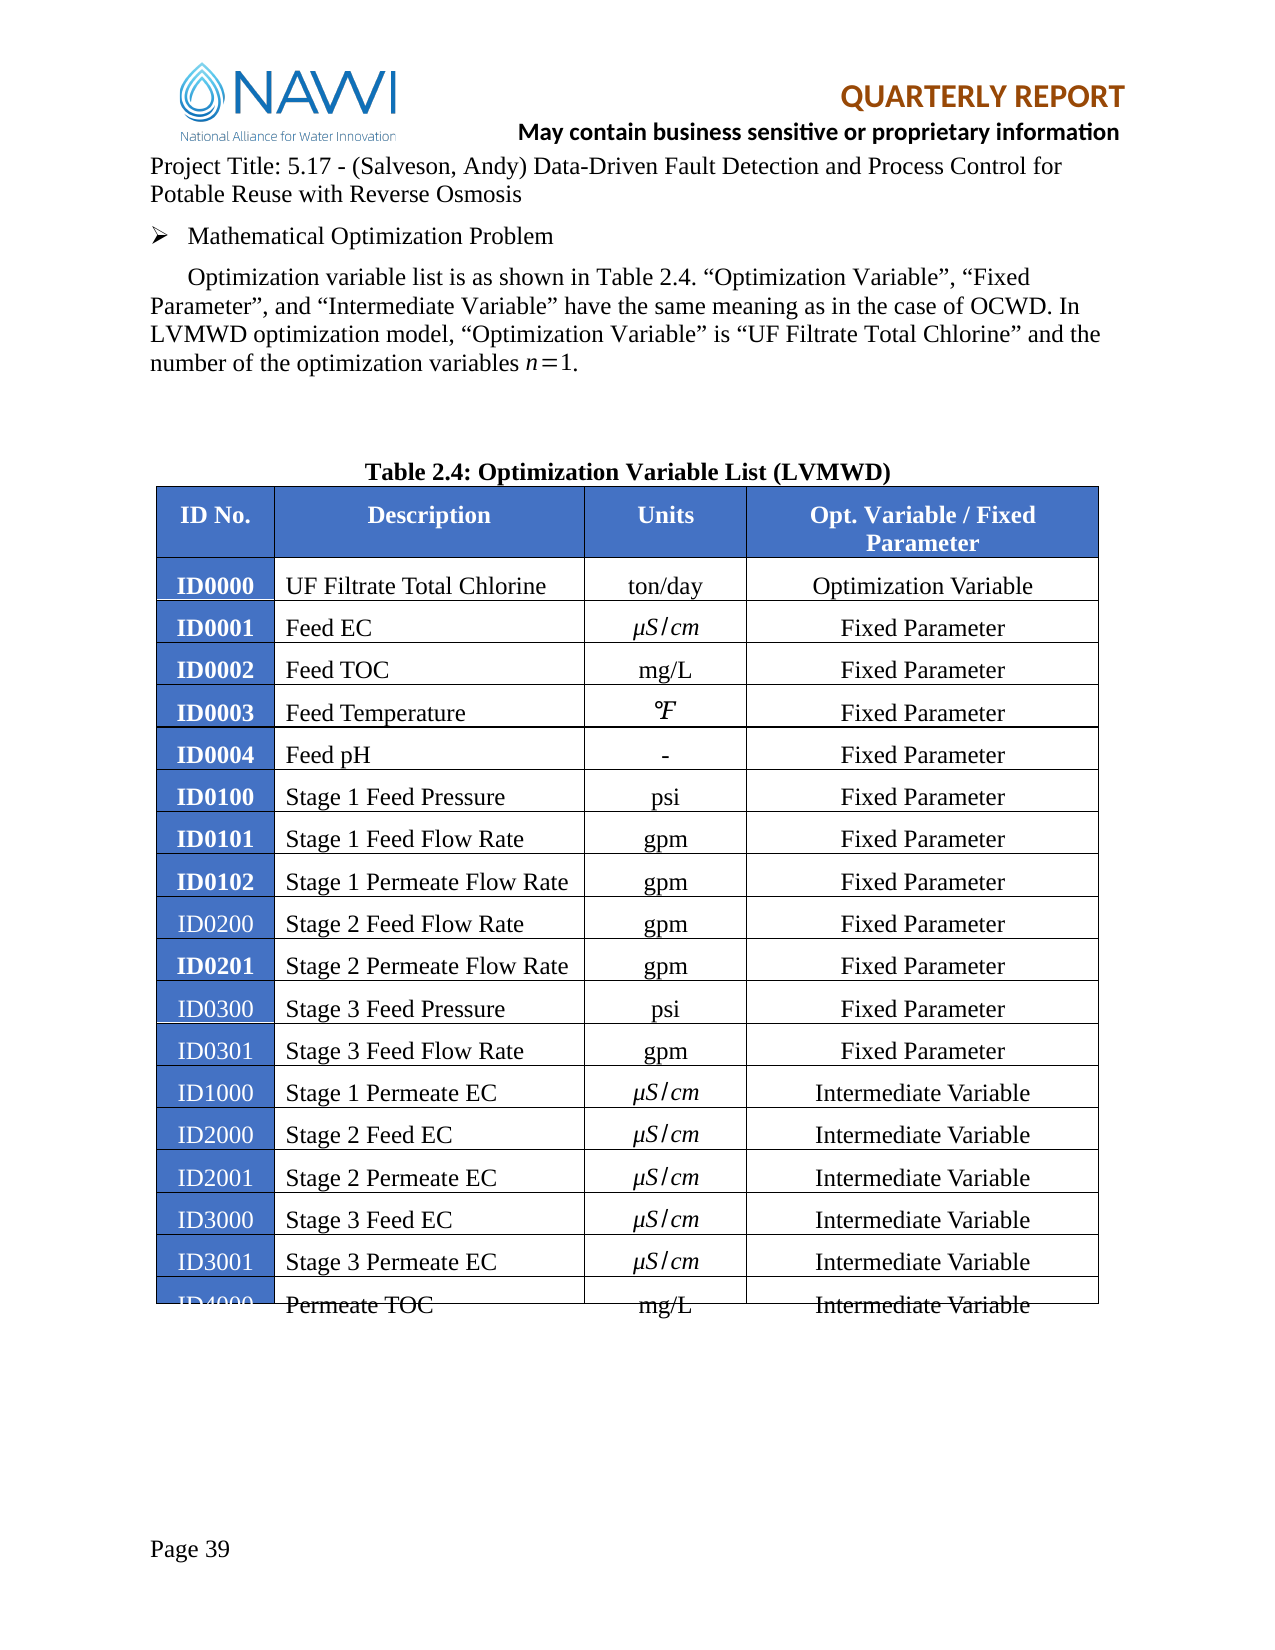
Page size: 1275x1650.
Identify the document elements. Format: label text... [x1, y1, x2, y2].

text Optimization variable list is as shown in Table 2.4. “Optimization Variable”, “Fixed Parameter”, and “Intermediate Variable” have the same meaning as in the case of OCWD. In LVMWD optimization model, “Optimization Variable” is “UF Filtrate Total Chlorine” and the number of the optimization variables . [150, 262, 1125, 377]
list Mathematical Optimization Problem [150, 221, 1125, 249]
